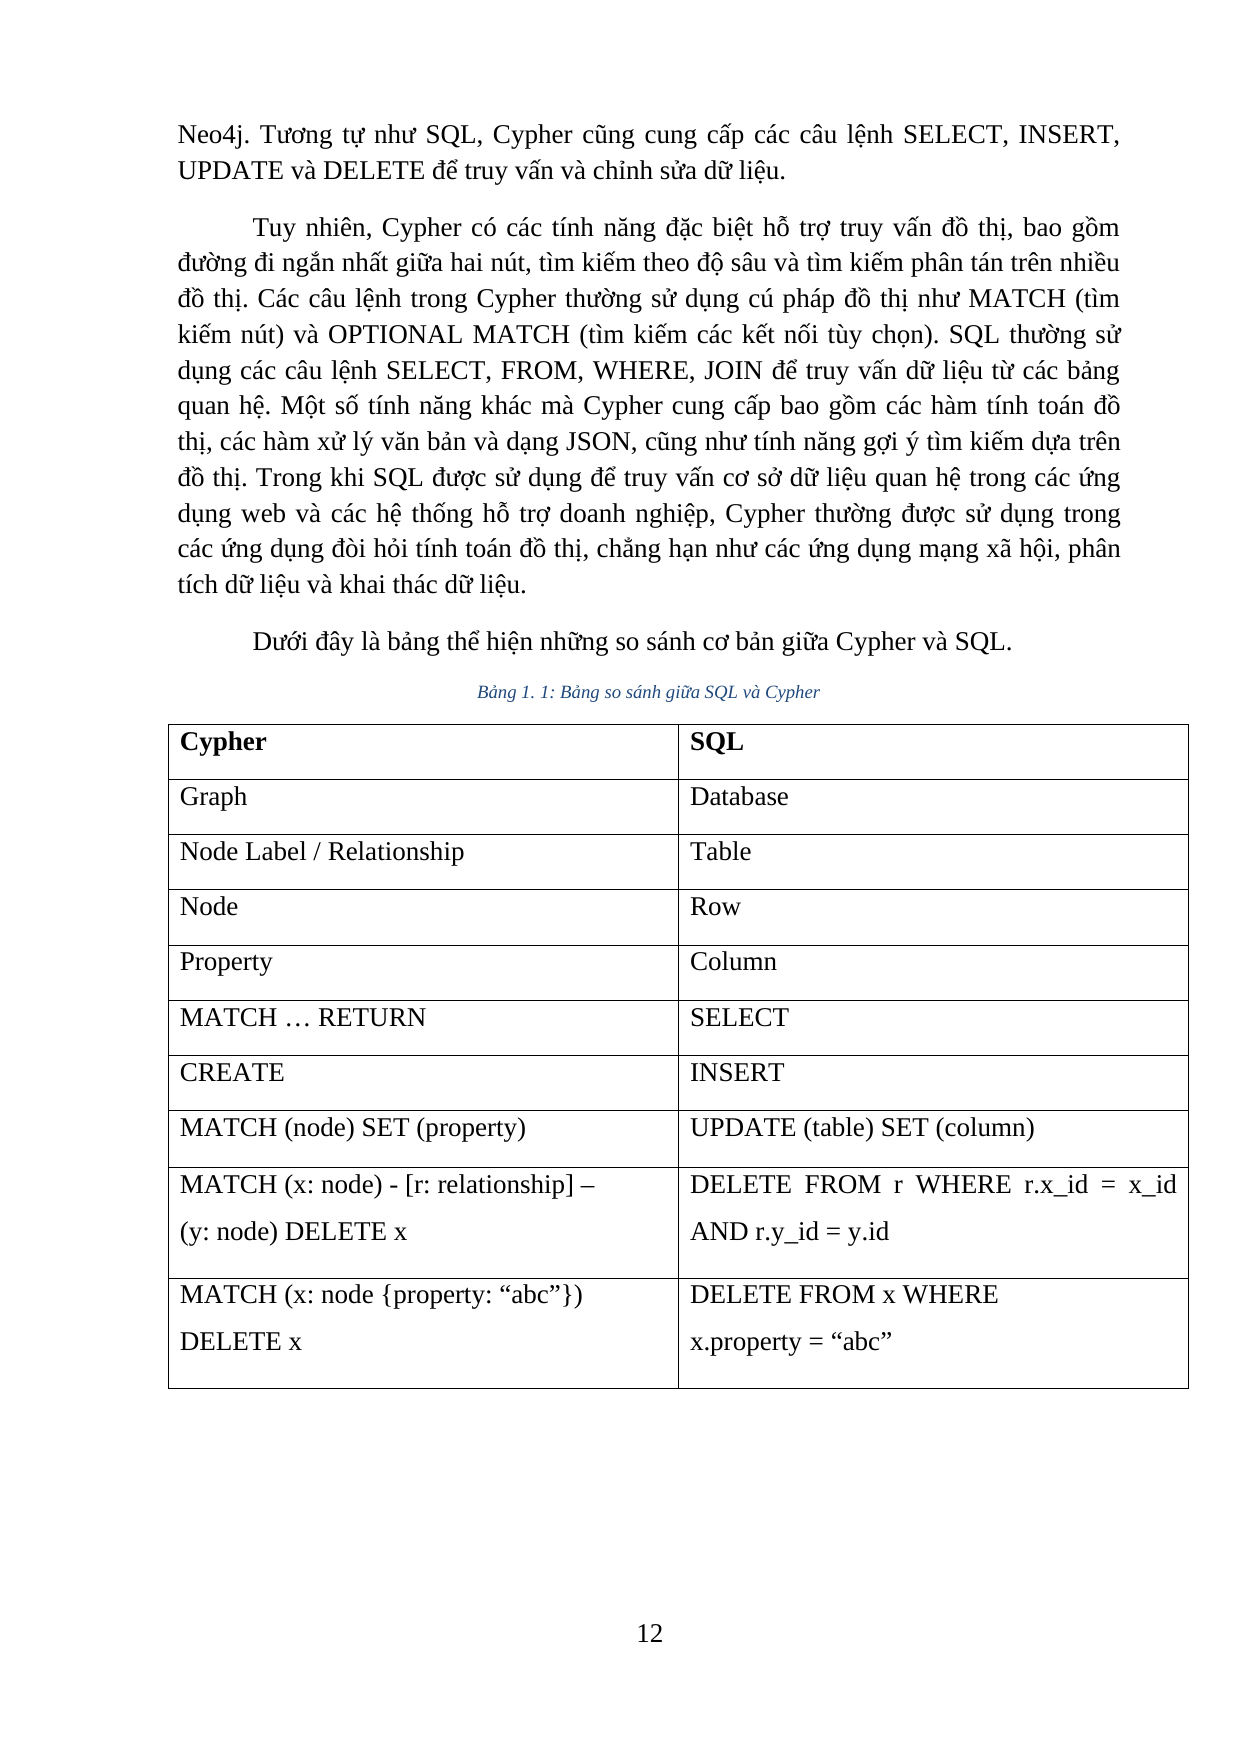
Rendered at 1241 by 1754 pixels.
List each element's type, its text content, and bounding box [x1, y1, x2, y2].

table_cell Graph [169, 780, 678, 834]
table_cell Column [679, 946, 1188, 1000]
table_cell Node [169, 890, 678, 944]
table_cell DELETE FROM x WHERE x.property = “abc” [679, 1279, 1188, 1388]
table_header Cypher [169, 725, 678, 779]
table_cell MATCH (node) SET (property) [169, 1111, 678, 1167]
table_cell MATCH (x: node {property: “abc”}) DELETE x [169, 1279, 678, 1388]
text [177, 118, 1122, 185]
table_cell MATCH … RETURN [169, 1001, 678, 1055]
table_cell INSERT [679, 1056, 1188, 1110]
table_cell DELETE FROM r WHERE r.x_id = x_id AND r.y_id = y.id [679, 1168, 1188, 1278]
table_cell Property [169, 946, 678, 1000]
table_header SQL [679, 725, 1188, 779]
table_cell Row [679, 890, 1188, 944]
table_cell MATCH (x: node) - [r: relationship] – (y: node) DELETE x [169, 1168, 678, 1278]
table_cell CREATE [169, 1056, 678, 1110]
table_cell SELECT [679, 1001, 1188, 1055]
text Tuy nhiên, Cypher có các tính năng đặc biệt hỗ trợ truy vấn đồ thị, bao gồm đường đi ngắn nhất giữa hai nút, tìm kiếm theo độ sâu và tìm kiếm phân tán trên nhiều đồ thị. Các câu lệnh trong Cypher thường sử dụng cú pháp đồ thị như MATCH (tìm kiếm nút) và OPTIONAL MATCH (tìm kiếm các kết nối tùy chọn). SQL thường sử dụng các câu lệnh SELECT, FROM, WHERE, JOIN để truy vấn dữ liệu từ các bảng quan hệ. Một số tính năng khác mà Cypher cung cấp bao gồm các hàm tính toán đồ thị, các hàm xử lý văn bản và dạng JSON, cũng như tính năng gợi ý tìm kiếm dựa trên đồ thị. Trong khi SQL được sử dụng để truy vấn cơ sở dữ liệu quan hệ trong các ứng dụng web và các hệ thống hỗ trợ doanh nghiệp, Cypher thường được sử dụng trong các ứng dụng đòi hỏi tính toán đồ thị, chẳng hạn như các ứng dụng mạng xã hội, phân tích dữ liệu và khai thác dữ liệu. [177, 211, 1122, 599]
table_cell UPDATE (table) SET (column) [679, 1111, 1188, 1167]
table_cell Node Label / Relationship [169, 835, 678, 889]
table_cell Table [679, 835, 1188, 889]
table_cell Database [679, 780, 1188, 834]
text Dưới đây là bảng thể hiện những so sánh cơ bản giữa Cypher và SQL. [177, 625, 1122, 656]
